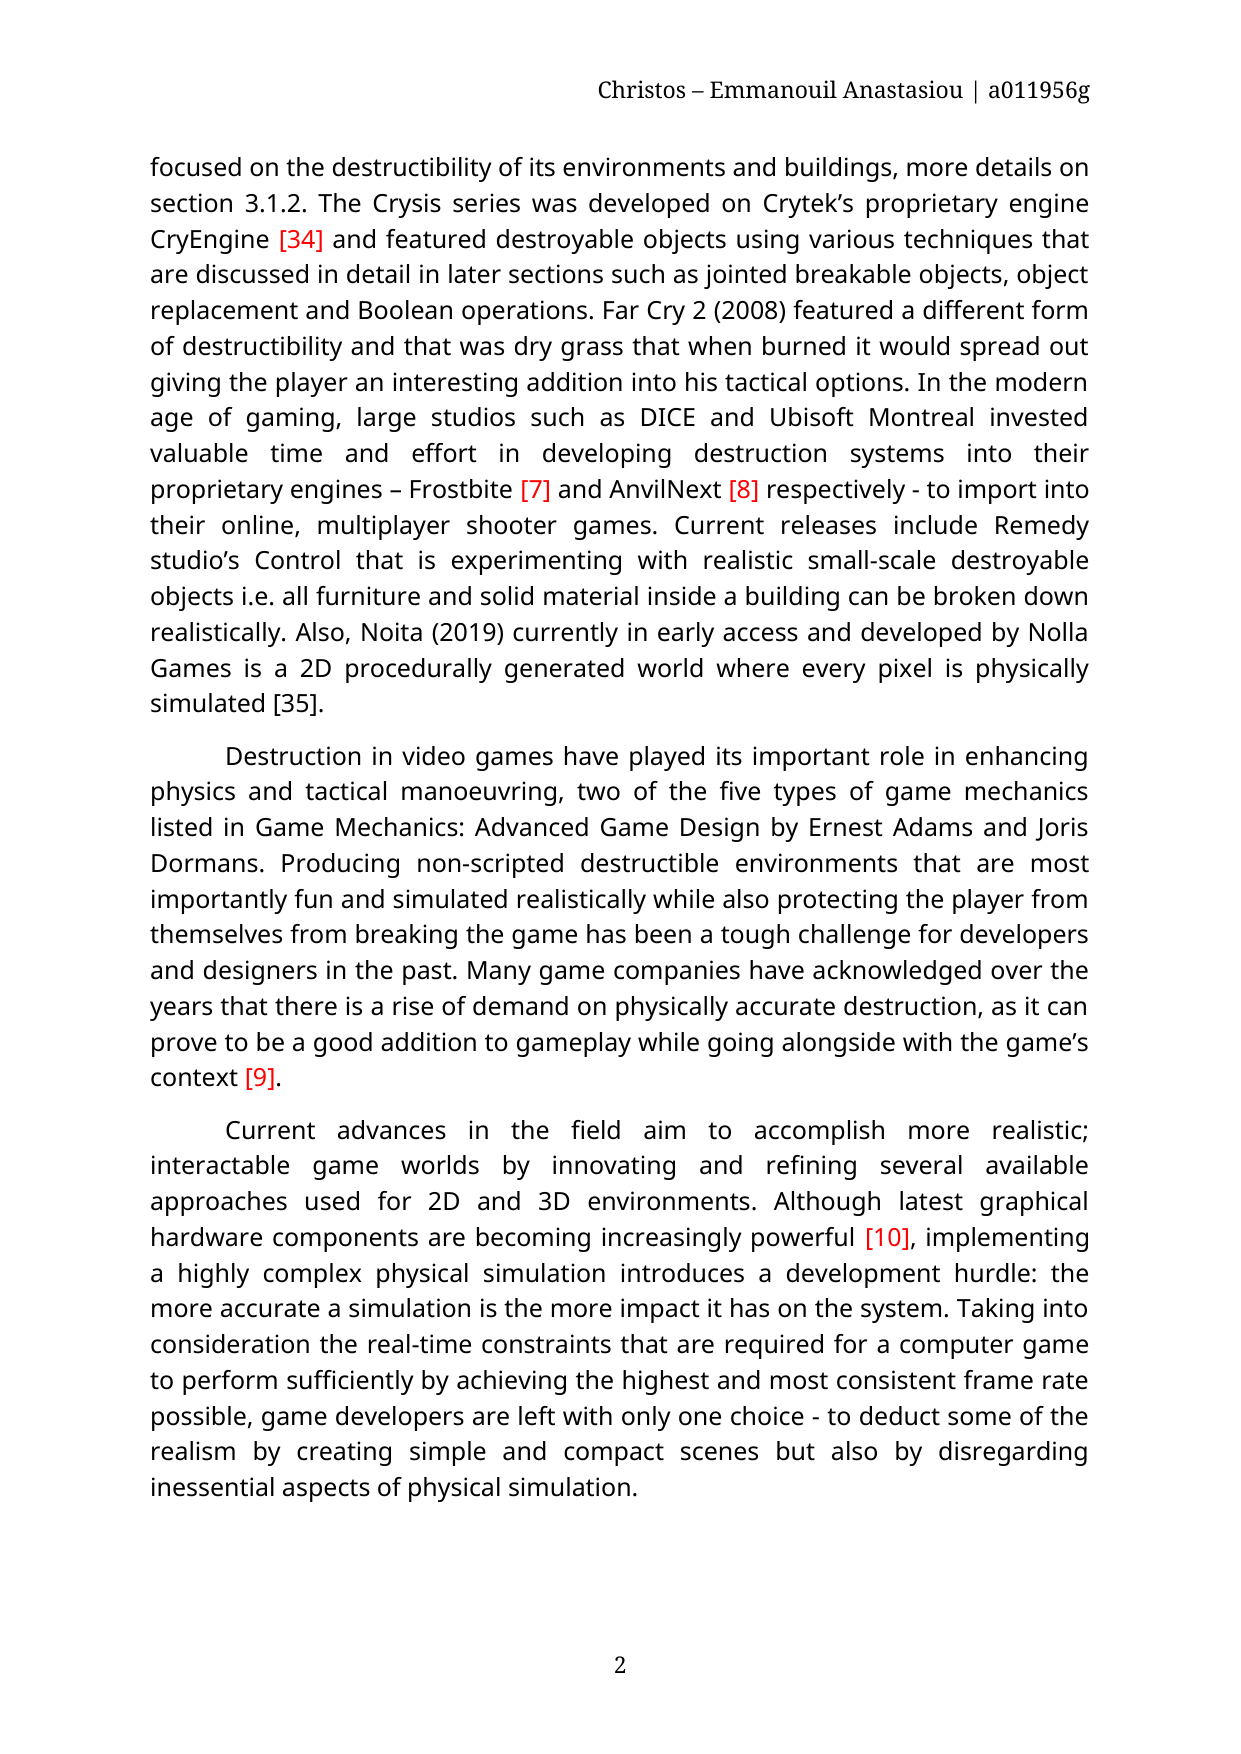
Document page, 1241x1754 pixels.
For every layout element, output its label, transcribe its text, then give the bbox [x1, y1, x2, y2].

text Destruction in video games have played its important role in enhancing physics and tactical manoeuvring, two of the five types of game mechanics listed in Game Mechanics: Advanced Game Design by Ernest Adams and Joris Dormans. Producing non-scripted destructible environments that are most importantly fun and simulated realistically while also protecting the player from themselves from breaking the game has been a tough challenge for developers and designers in the past. Many game companies have acknowledged over the years that there is a rise of demand on physically accurate destruction, as it can prove to be a good addition to gameplay while going alongside with the game’s context [9]. [150, 738, 1090, 1094]
text Current advances in the field aim to accomplish more realistic; interactable game worlds by innovating and refining several available approaches used for 2D and 3D environments. Although latest graphical hardware components are becoming increasingly powerful [10], implementing a highly complex physical simulation introduces a development hurdle: the more accurate a simulation is the more impact it has on the system. Taking into consideration the real-time constraints that are required for a computer game to perform sufficiently by achieving the highest and most consistent frame rate possible, game developers are left with only one choice - to deduct some of the realism by creating simple and compact scenes but also by disregarding inessential aspects of physical simulation. [150, 1112, 1090, 1504]
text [150, 150, 1090, 720]
